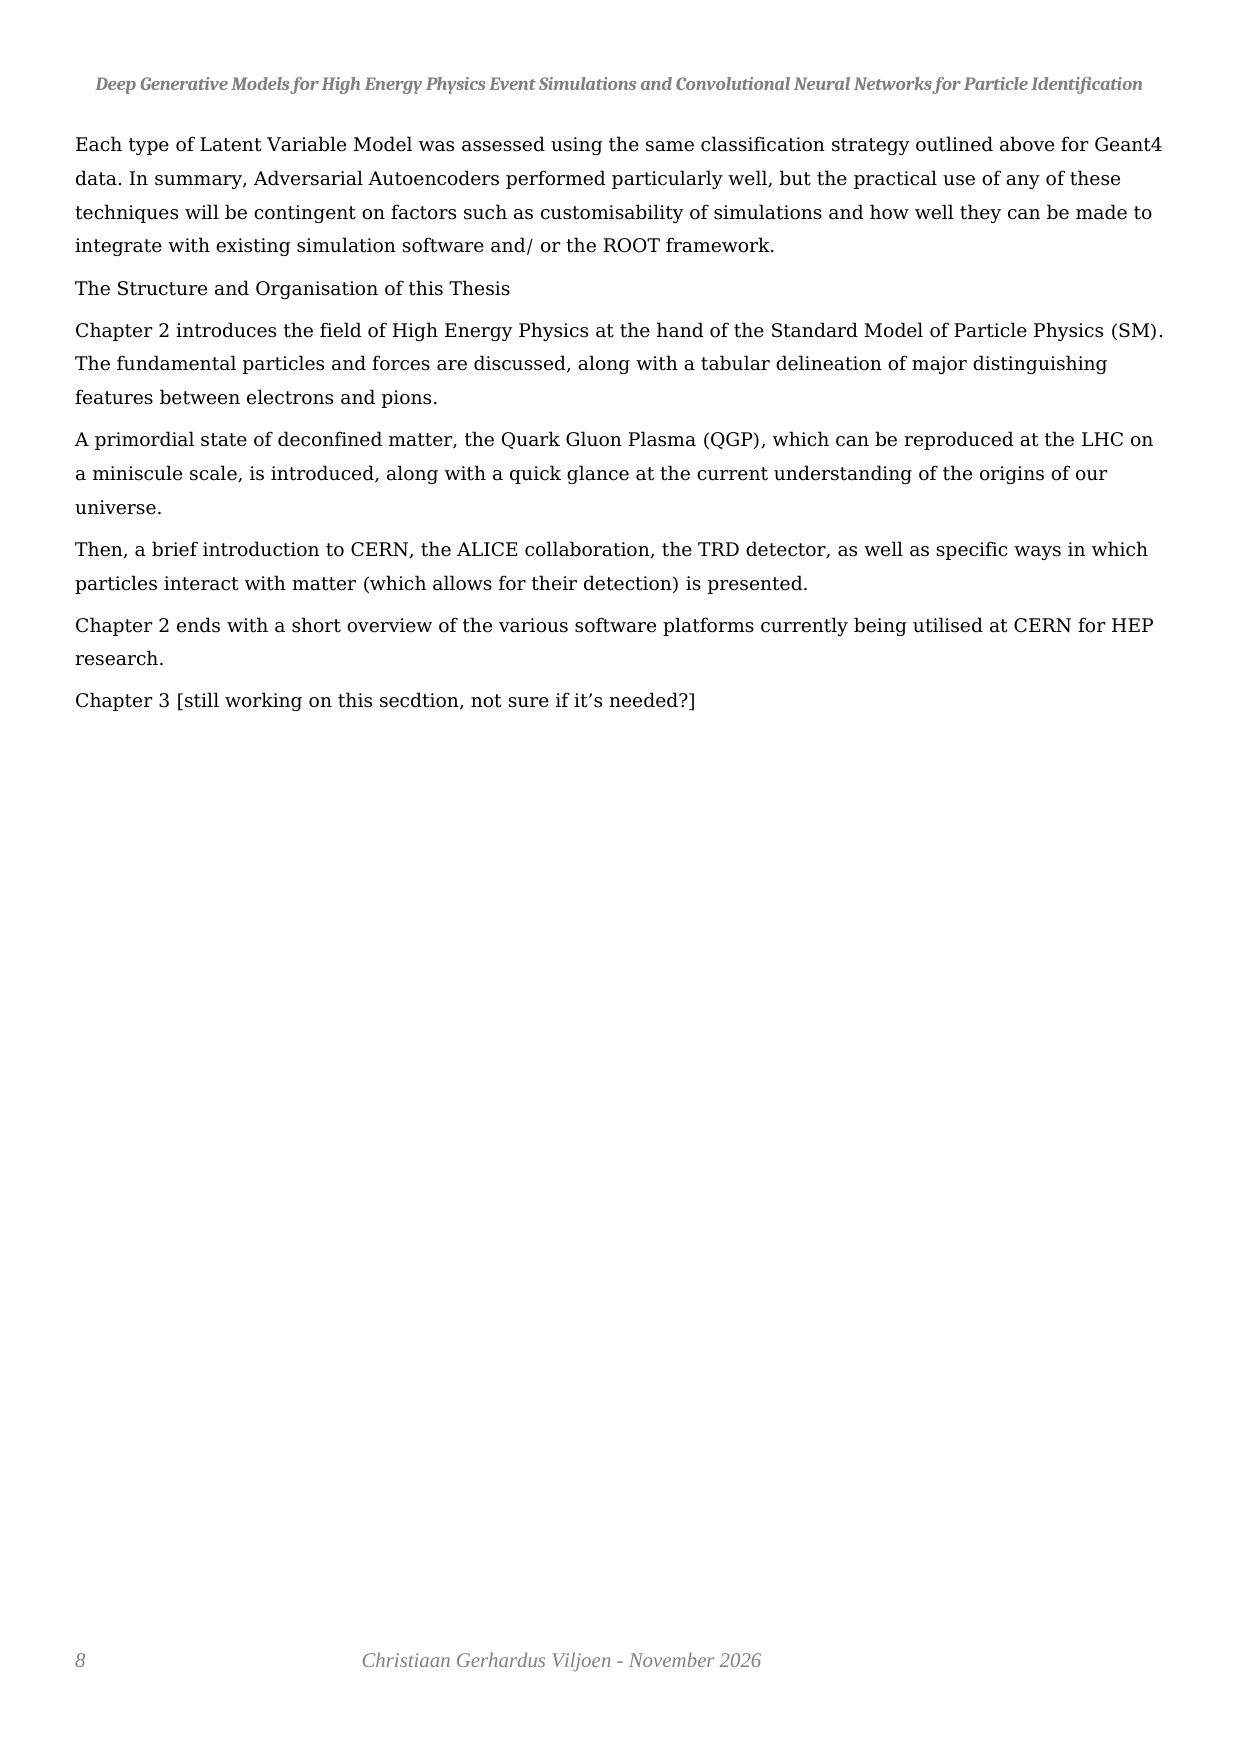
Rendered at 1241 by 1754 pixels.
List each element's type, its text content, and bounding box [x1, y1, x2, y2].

text Chapter 3 [still working on this secdtion, not sure if it’s needed?] [75, 689, 1165, 712]
text A primordial state of deconfined matter, the Quark Gluon Plasma (QGP), which can be reproduced at the LHC on a miniscule scale, is introduced, along with a quick glance at the current understanding of the origins of our universe. [75, 428, 1165, 518]
text Then, a brief introduction to CERN, the ALICE collaboration, the TRD detector, as well as specific ways in which particles interact with matter (which allows for their detection) is presented. [75, 537, 1165, 594]
text Chapter 2 ends with a short overview of the various software platforms currently being utilised at CERN for HEP research. [75, 613, 1165, 669]
text Chapter 2 introduces the field of High Energy Physics at the hand of the Standard Model of Particle Physics (SM). The fundamental particles and forces are discussed, along with a tabular delineation of major distinguishing features between electrons and pions. [75, 318, 1165, 408]
text Each type of Latent Variable Model was assessed using the same classification strategy outlined above for Geant4 data. In summary, Adversarial Autoencoders performed particularly well, but the practical use of any of these techniques will be contingent on factors such as customisability of simulations and how well they can be made to integrate with existing simulation software and/ or the ROOT framework. [75, 133, 1165, 257]
text The Structure and Organisation of this Thesis [75, 276, 1165, 299]
